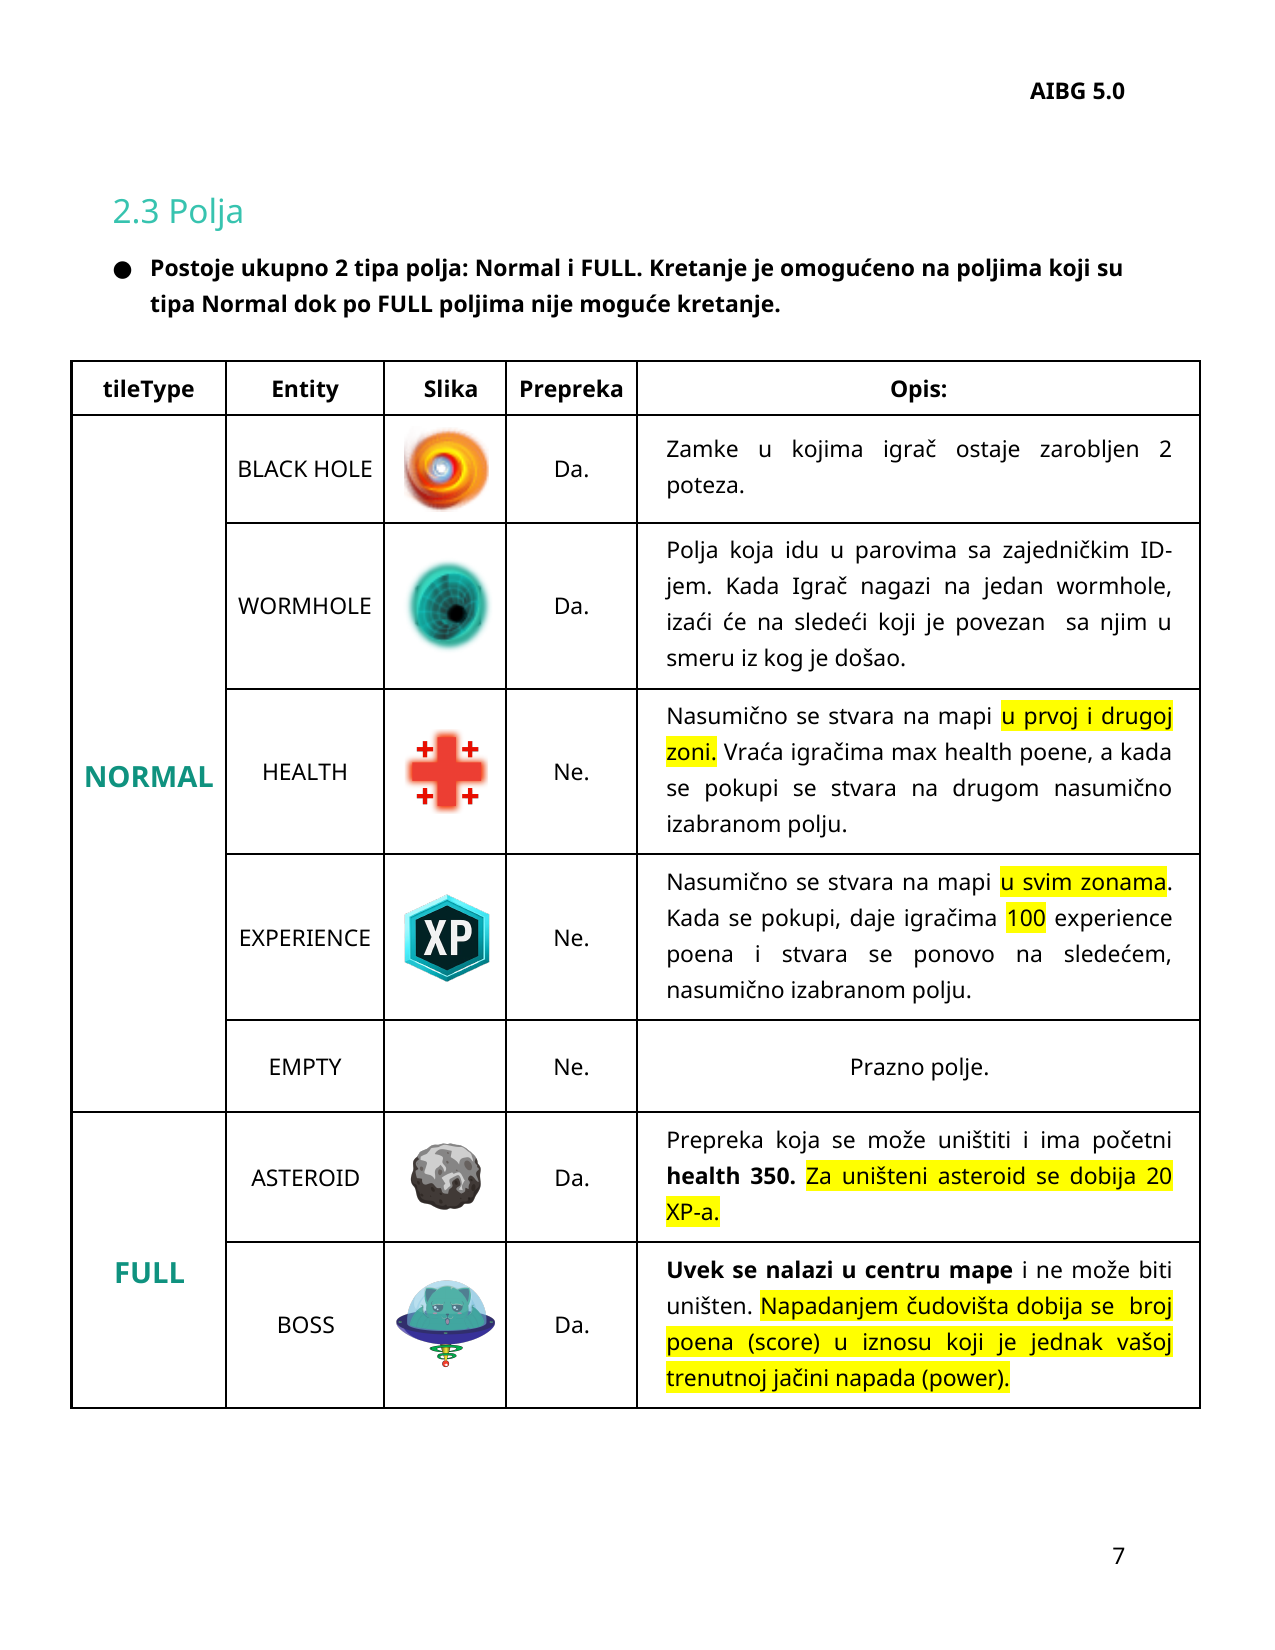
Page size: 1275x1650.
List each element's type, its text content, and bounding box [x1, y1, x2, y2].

table_header Opis: [638, 362, 1199, 414]
table_cell [385, 855, 505, 1019]
table_cell Da. [507, 416, 636, 522]
table_cell Ne. [507, 1021, 636, 1111]
table_cell [385, 524, 505, 687]
table_cell BOSS [227, 1243, 383, 1407]
list Postoje ukupno 2 tipa polja: Normal i FULL. Kretanje je omogućeno na poljima koji su tipa Normal dok po FULL poljima nije moguće kretanje. [112, 252, 1125, 319]
table_cell Nasumično se stvara na mapi u svim zonama. Kada se pokupi, daje igračima 100 experience poena i stvara se ponovo na sledećem, nasumično izabranom polju. [638, 855, 1199, 1019]
picture [396, 886, 497, 988]
table_header tileType [73, 362, 225, 414]
table_cell [385, 1021, 505, 1111]
table_cell HEALTH [227, 690, 383, 853]
table_cell EMPTY [227, 1021, 383, 1111]
table_header Entity [227, 362, 383, 414]
table_cell WORMHOLE [227, 524, 383, 687]
table_cell EXPERIENCE [227, 855, 383, 1019]
table_cell Da. [507, 1113, 636, 1241]
table_cell Da. [507, 524, 636, 687]
table_cell FULL [73, 1113, 225, 1407]
table_cell Da. [507, 1243, 636, 1407]
picture [400, 557, 493, 654]
table_header Prepreka [507, 362, 636, 414]
table_cell Prazno polje. [638, 1021, 1199, 1111]
table_cell Polja koja idu u parovima sa zajedničkim ID-jem. Kada Igrač nagazi na jedan wormhole, izaći će na sledeći koji je povezan sa njim u smeru iz kog je došao. [638, 524, 1199, 687]
table_cell BLACK HOLE [227, 416, 383, 522]
table_cell ASTEROID [227, 1113, 383, 1241]
table_cell [385, 416, 505, 522]
table_cell Ne. [507, 855, 636, 1019]
table_cell [385, 690, 505, 853]
table_cell [385, 1113, 505, 1241]
table_cell Zamke u kojima igrač ostaje zarobljen 2 poteza. [638, 416, 1199, 522]
subtitle 2.3 Polja [112, 187, 1125, 233]
table_cell [385, 1243, 505, 1407]
table_cell Prepreka koja se može uništiti i ima početni health 350. Za uništeni asteroid se dobija 20 XP-a. [638, 1113, 1199, 1241]
picture [403, 1135, 488, 1219]
picture [404, 729, 489, 814]
picture [404, 426, 489, 512]
picture [395, 1273, 496, 1374]
table_cell Nasumično se stvara na mapi u prvoj i drugoj zoni. Vraća igračima max health poene, a kada se pokupi se stvara na drugom nasumično izabranom polju. [638, 690, 1199, 853]
table_cell Ne. [507, 690, 636, 853]
table_header Slika [385, 362, 505, 414]
table_cell Uvek se nalazi u centru mape i ne može biti uništen. Napadanjem čudovišta dobija se broj poena (score) u iznosu koji je jednak vašoj trenutnoj jačini napada (power). [638, 1243, 1199, 1407]
table_cell NORMAL [73, 416, 225, 1111]
